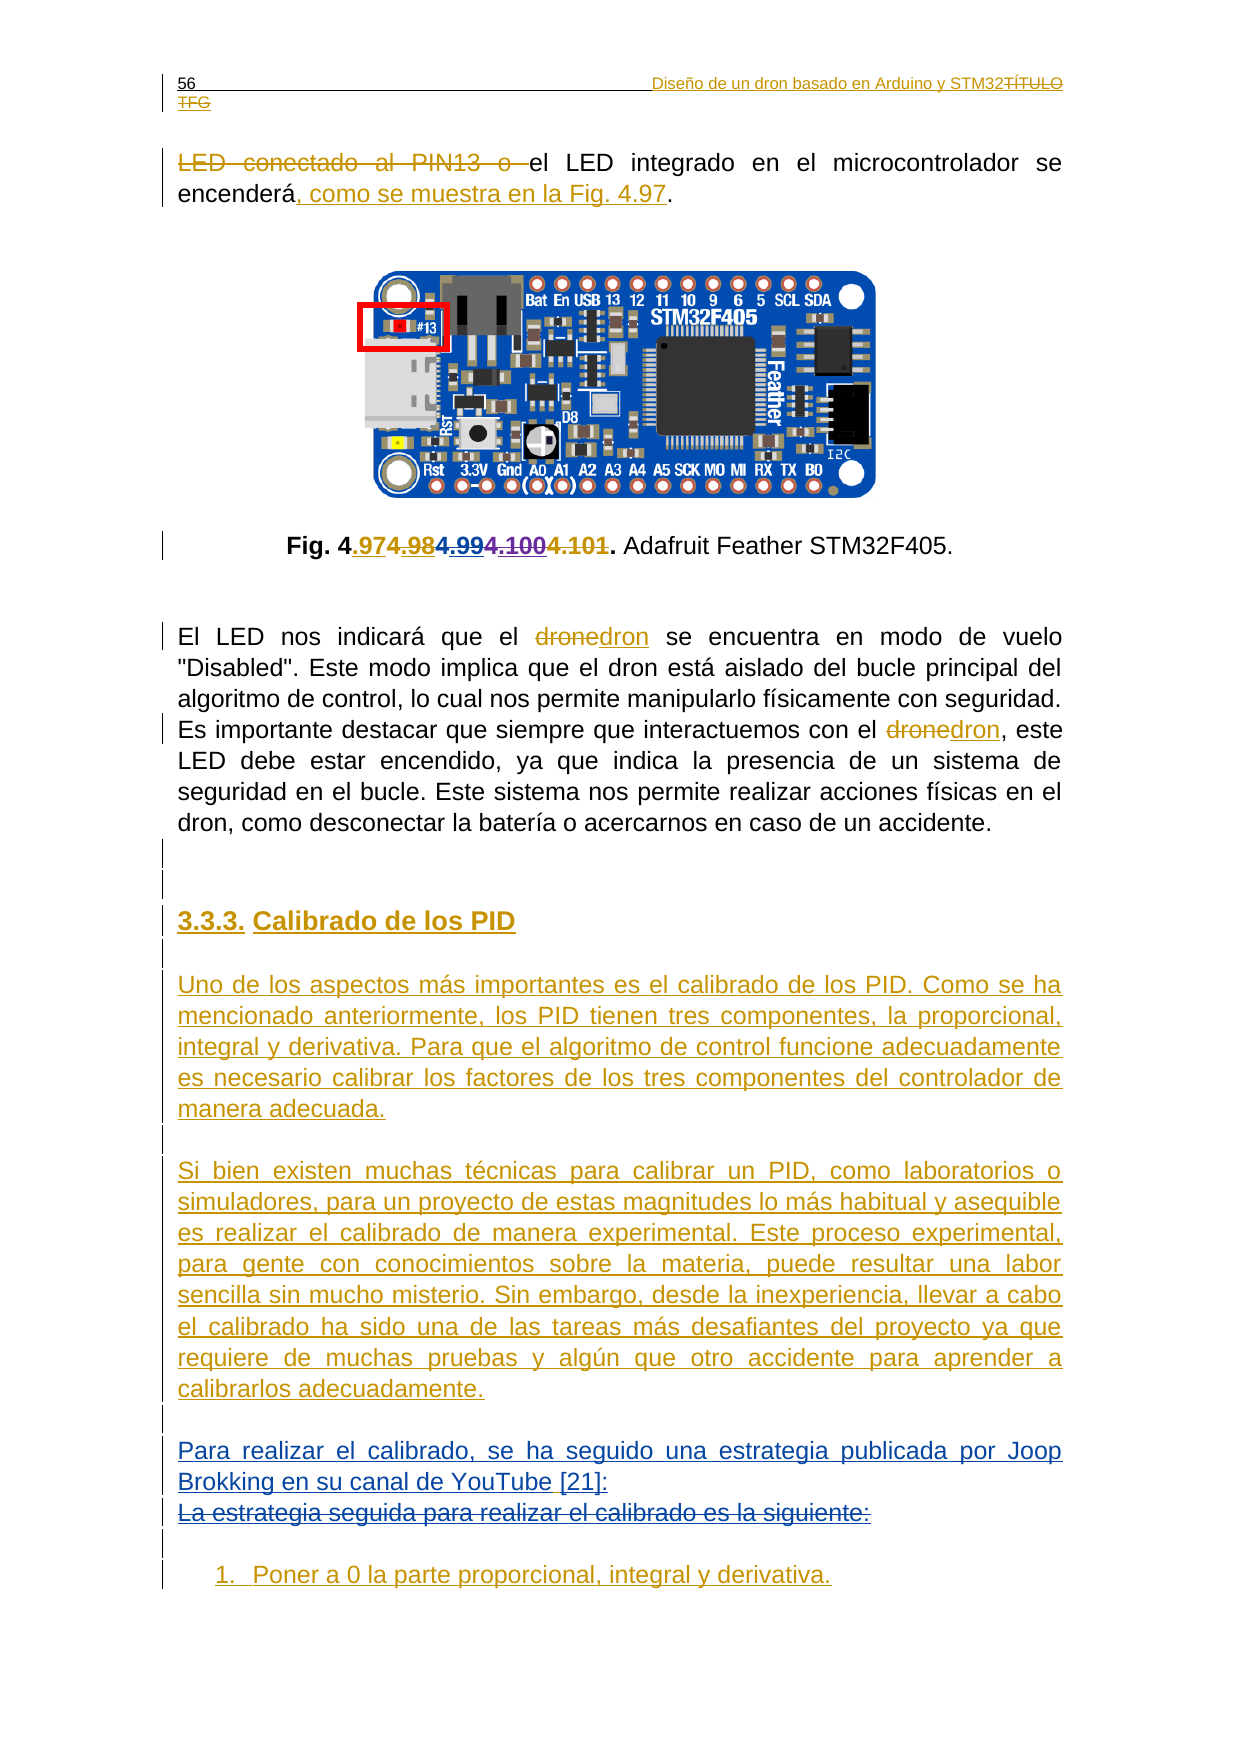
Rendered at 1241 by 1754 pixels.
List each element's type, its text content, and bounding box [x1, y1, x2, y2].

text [177, 148, 1063, 207]
text El LED nos indicará que el se encuentra en modo de vuelo "Disabled". Este modo implica que el dron está aislado del bucle principal del algoritmo de control, lo cual nos permite manipularlo físicamente con seguridad. Es importante destacar que siempre que interactuemos con el , este LED debe estar encendido, ya que indica la presencia de un sistema de seguridad en el bucle. Este sistema nos permite realizar acciones físicas en el dron, como desconectar la batería o acercarnos en caso de un accidente. [177, 622, 1063, 837]
picture [364, 308, 444, 346]
picture [364, 271, 876, 498]
text Fig. 4. Adafruit Feather STM32F405. [177, 531, 1063, 559]
